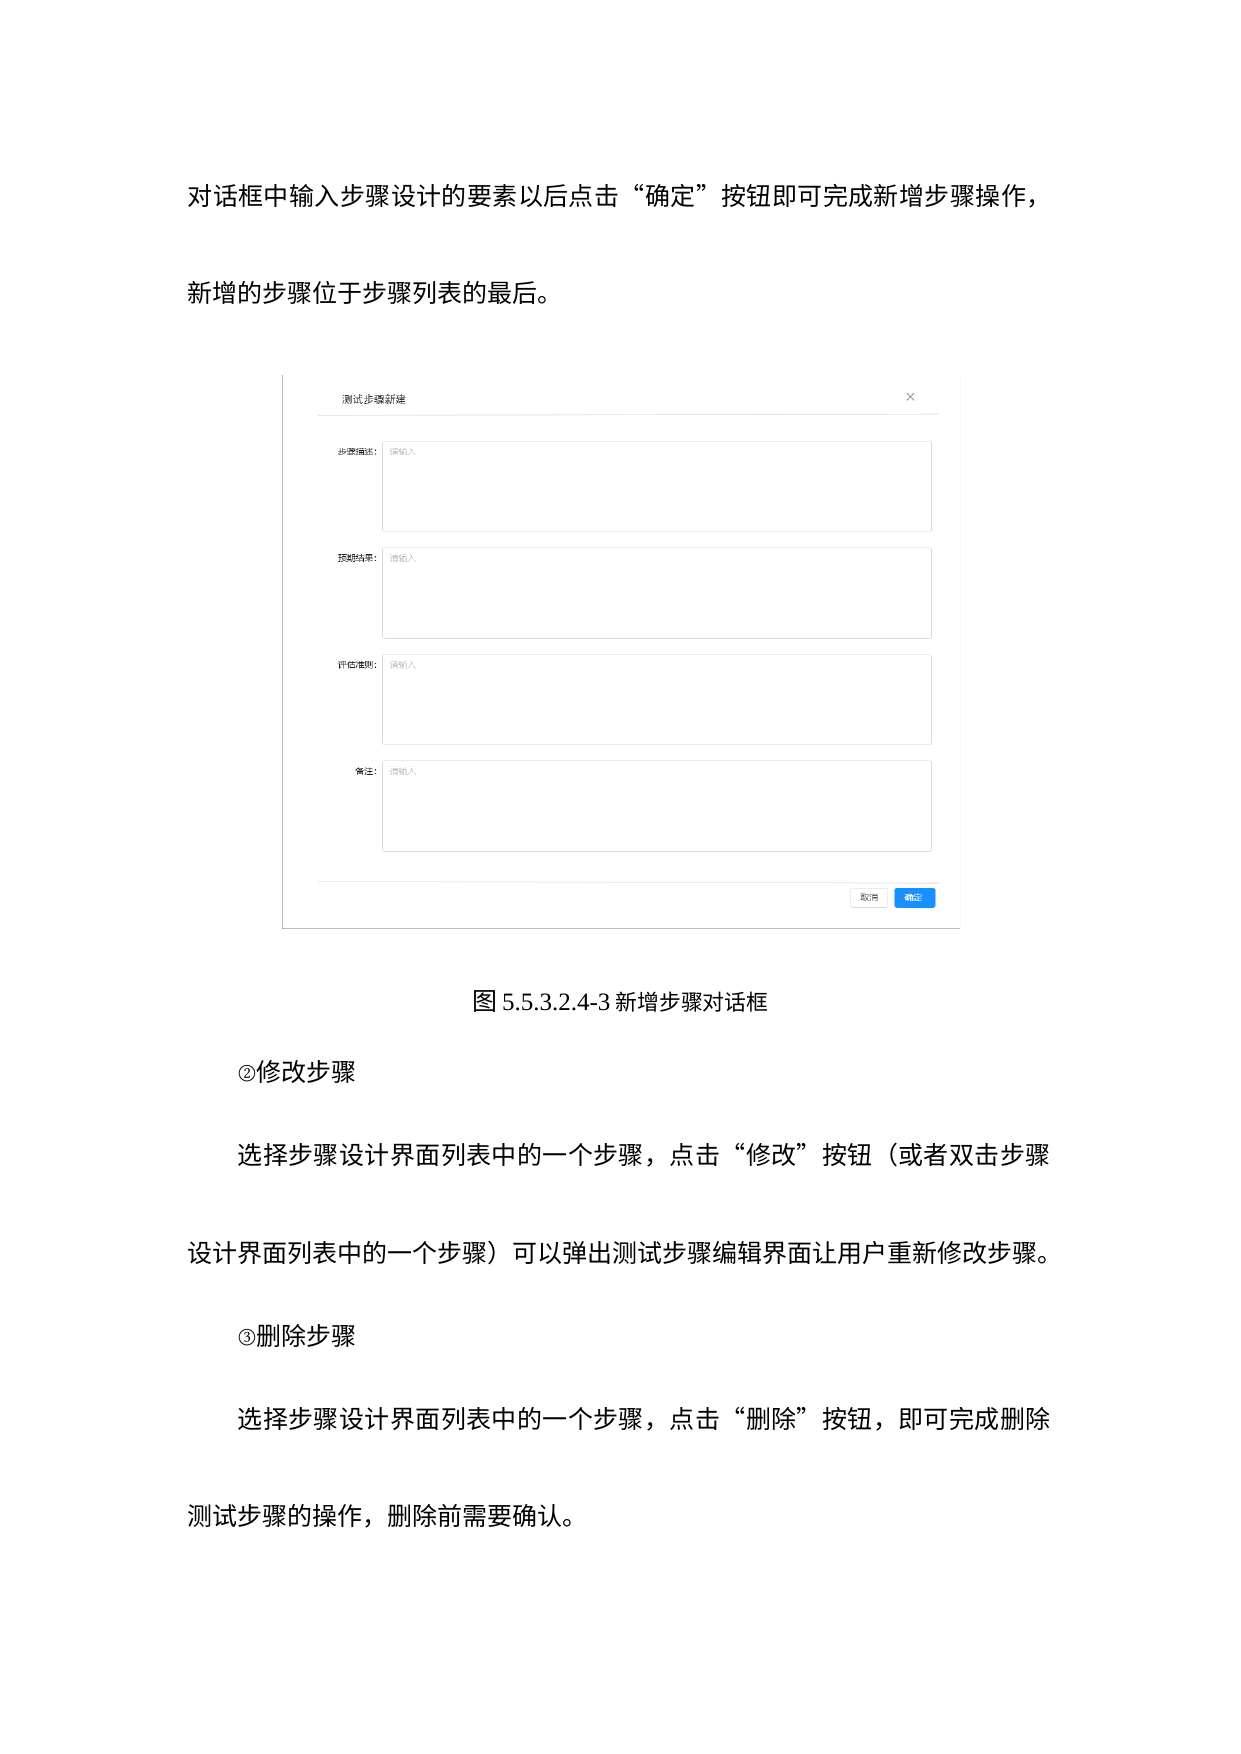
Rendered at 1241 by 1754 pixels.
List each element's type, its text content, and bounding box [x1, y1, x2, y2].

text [187, 162, 1053, 324]
text ②修改步骤 [187, 1038, 1053, 1103]
picture [280, 375, 961, 929]
text ③删除步骤 [187, 1302, 1053, 1367]
text 选择步骤设计界面列表中的一个步骤，点击“修改”按钮（或者双击步骤设计界面列表中的一个步骤）可以弹出测试步骤编辑界面让用户重新修改步骤。 [187, 1121, 1053, 1284]
list 图5.5.3.2.4-3新增步骤对话框 [187, 967, 1053, 1032]
text 选择步骤设计界面列表中的一个步骤，点击“删除”按钮，即可完成删除测试步骤的操作，删除前需要确认。 [187, 1385, 1053, 1547]
